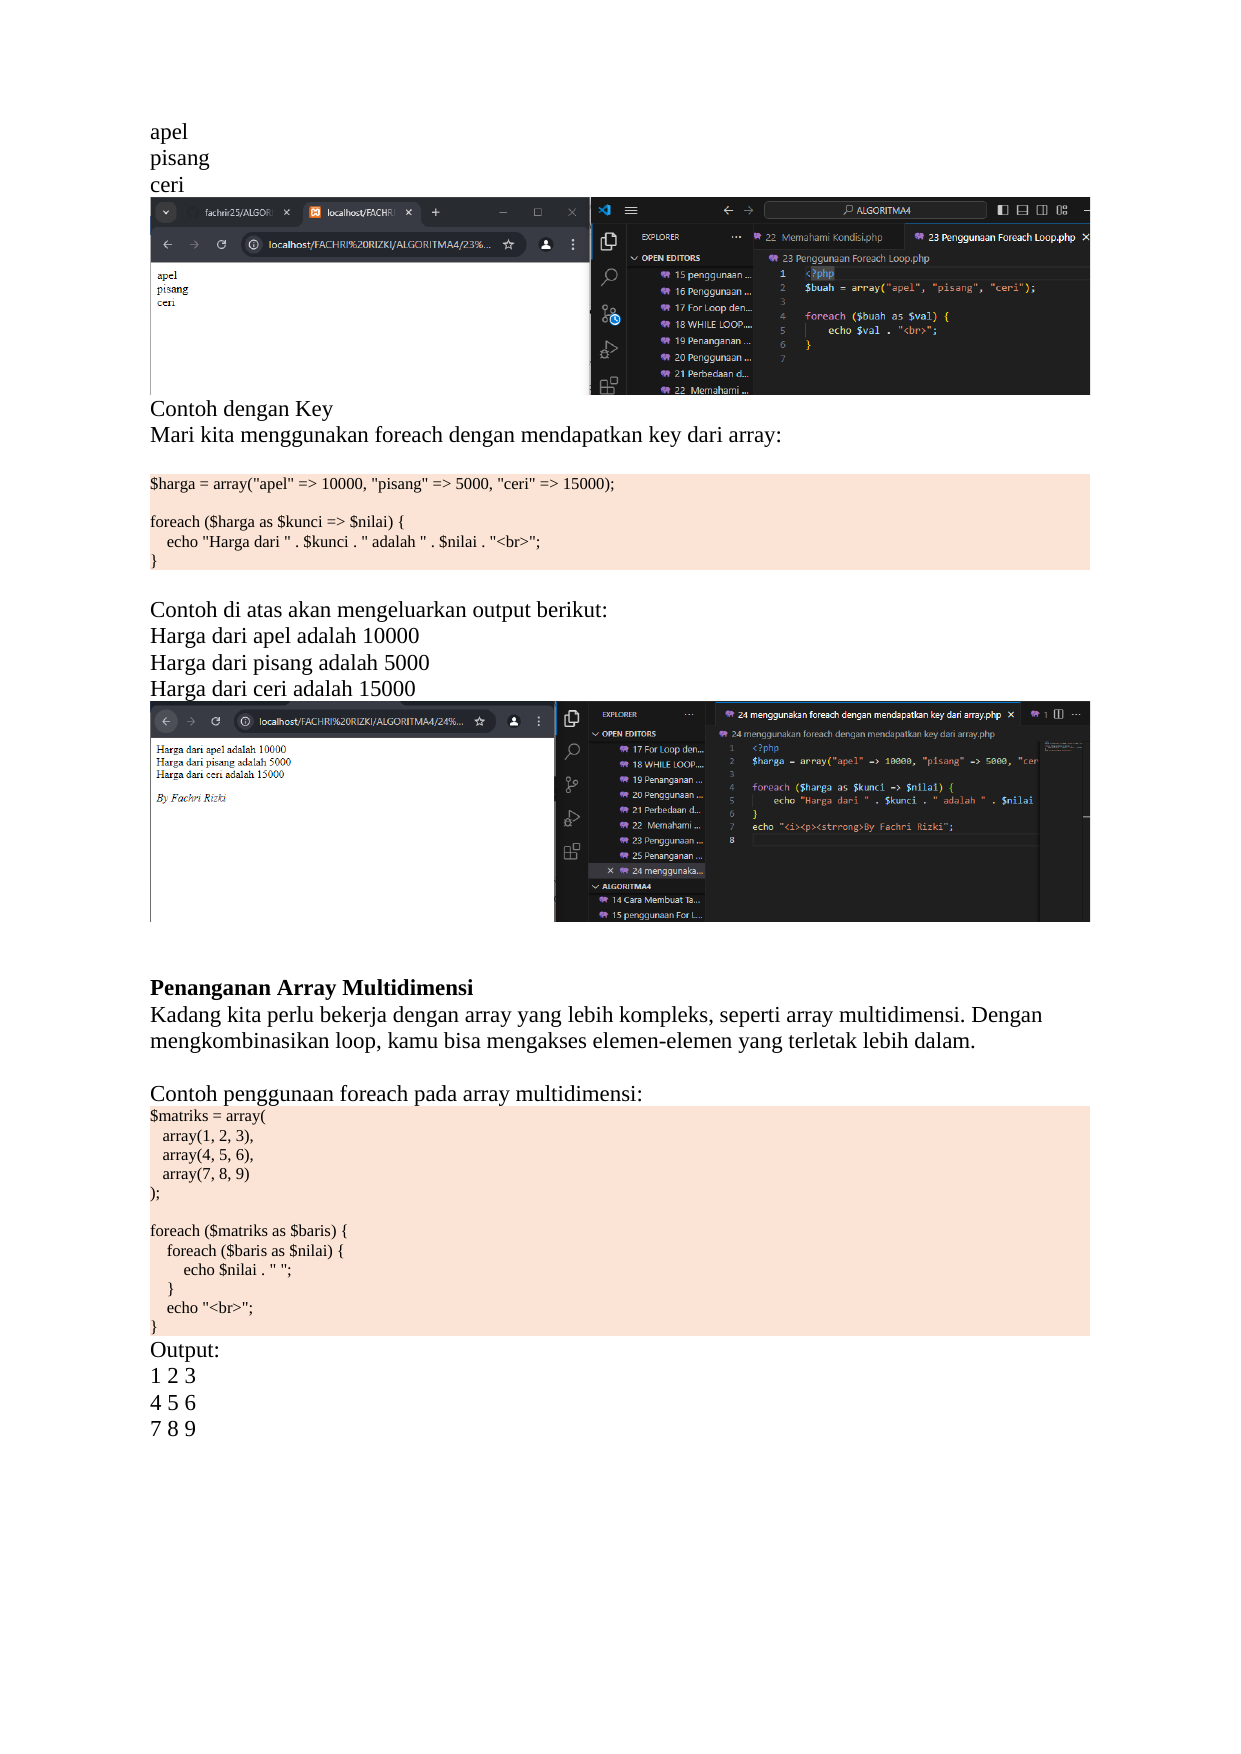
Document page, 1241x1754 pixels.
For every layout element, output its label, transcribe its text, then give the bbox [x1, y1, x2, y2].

text Contoh dengan Key [150, 395, 1090, 421]
text Harga dari ceri adalah 15000 [150, 675, 1090, 701]
text foreach ($baris as $nilai) { [150, 1240, 1090, 1259]
text ceri [150, 171, 1090, 197]
picture [150, 197, 1091, 395]
text } [150, 1317, 1090, 1336]
text ); [150, 1183, 1090, 1202]
text Mari kita menggunakan foreach dengan mendapatkan key dari array: [150, 421, 1090, 447]
text 7 8 9 [150, 1415, 1090, 1442]
picture [150, 701, 1091, 922]
text foreach ($matriks as $baris) { [150, 1221, 1090, 1240]
text array(7, 8, 9) [150, 1164, 1090, 1183]
text echo $nilai . " "; [150, 1259, 1090, 1279]
text Kadang kita perlu bekerja dengan array yang lebih kompleks, seperti array multidimensi. Dengan mengkombinasikan loop, kamu bisa mengakses elemen-elemen yang terletak lebih dalam. [150, 1001, 1090, 1053]
text } [150, 1279, 1090, 1298]
text Harga dari apel adalah 10000 [150, 622, 1090, 649]
text Output: [150, 1336, 1090, 1363]
text Penanganan Array Multidimensi [150, 974, 1090, 1001]
text array(4, 5, 6), [150, 1144, 1090, 1164]
text echo "<br>"; [150, 1298, 1090, 1317]
text 1 2 3 [150, 1363, 1090, 1389]
text } [150, 551, 1090, 570]
text $matriks = array( [150, 1106, 1090, 1125]
text Contoh di atas akan mengeluarkan output berikut: [150, 596, 1090, 622]
text 4 5 6 [150, 1389, 1090, 1415]
text $harga = array("apel" => 10000, "pisang" => 5000, "ceri" => 15000); [150, 474, 1090, 493]
text Contoh penggunaan foreach pada array multidimensi: [150, 1080, 1090, 1106]
text Harga dari pisang adalah 5000 [150, 649, 1090, 675]
text foreach ($harga as $kunci => $nilai) { [150, 512, 1090, 531]
text apel [150, 118, 1090, 144]
text pisang [150, 144, 1090, 171]
text array(1, 2, 3), [150, 1125, 1090, 1144]
text echo "Harga dari " . $kunci . " adalah " . $nilai . "<br>"; [150, 531, 1090, 551]
